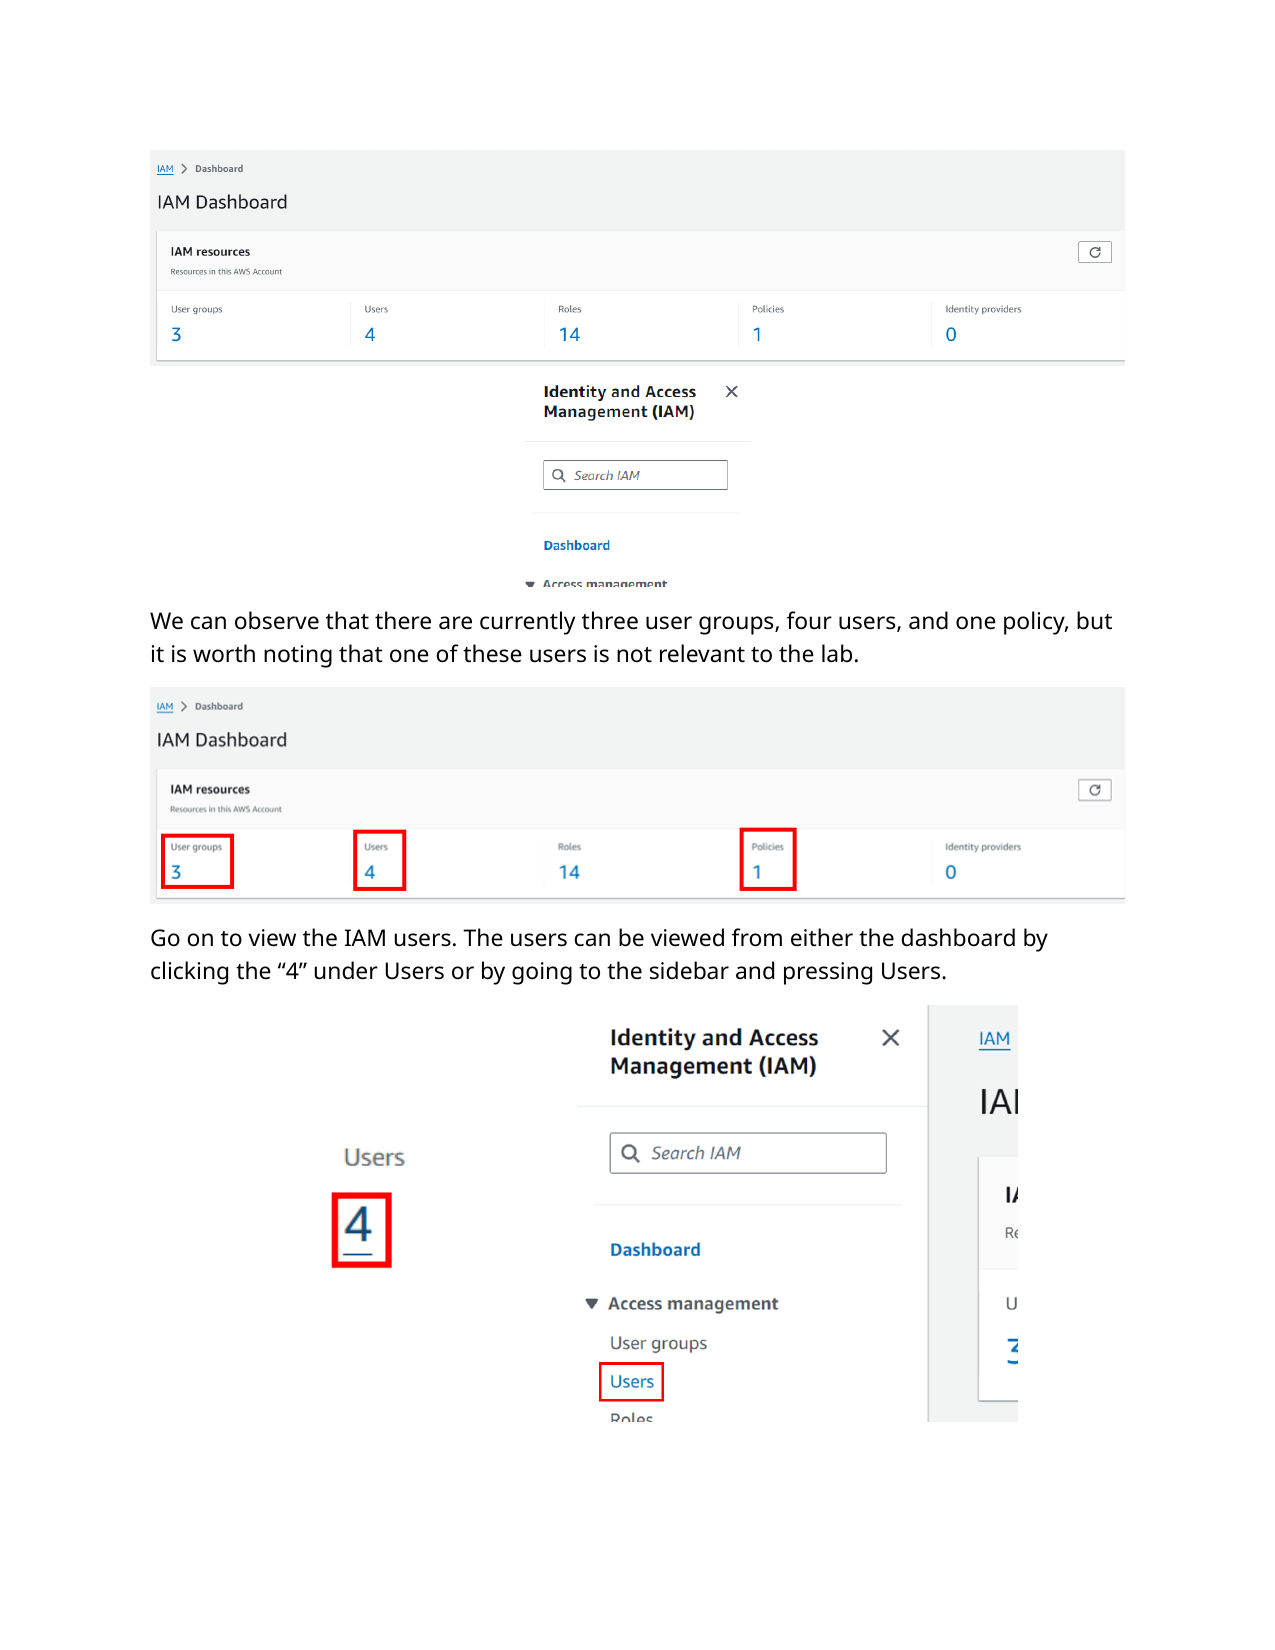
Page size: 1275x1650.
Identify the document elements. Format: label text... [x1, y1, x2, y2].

picture [150, 687, 1125, 904]
picture [150, 150, 1125, 366]
picture [321, 1122, 452, 1276]
text We can observe that there are currently three user groups, four users, and one policy, but it is worth noting that one of these users is not relevant to the lab. [150, 605, 1125, 669]
text Go on to view the IAM users. The users can be viewed from either the dashboard by clicking the “4” under Users or by going to the sidebar and pressing Users. [150, 922, 1125, 986]
picture [577, 1005, 1018, 1422]
picture [524, 367, 752, 587]
